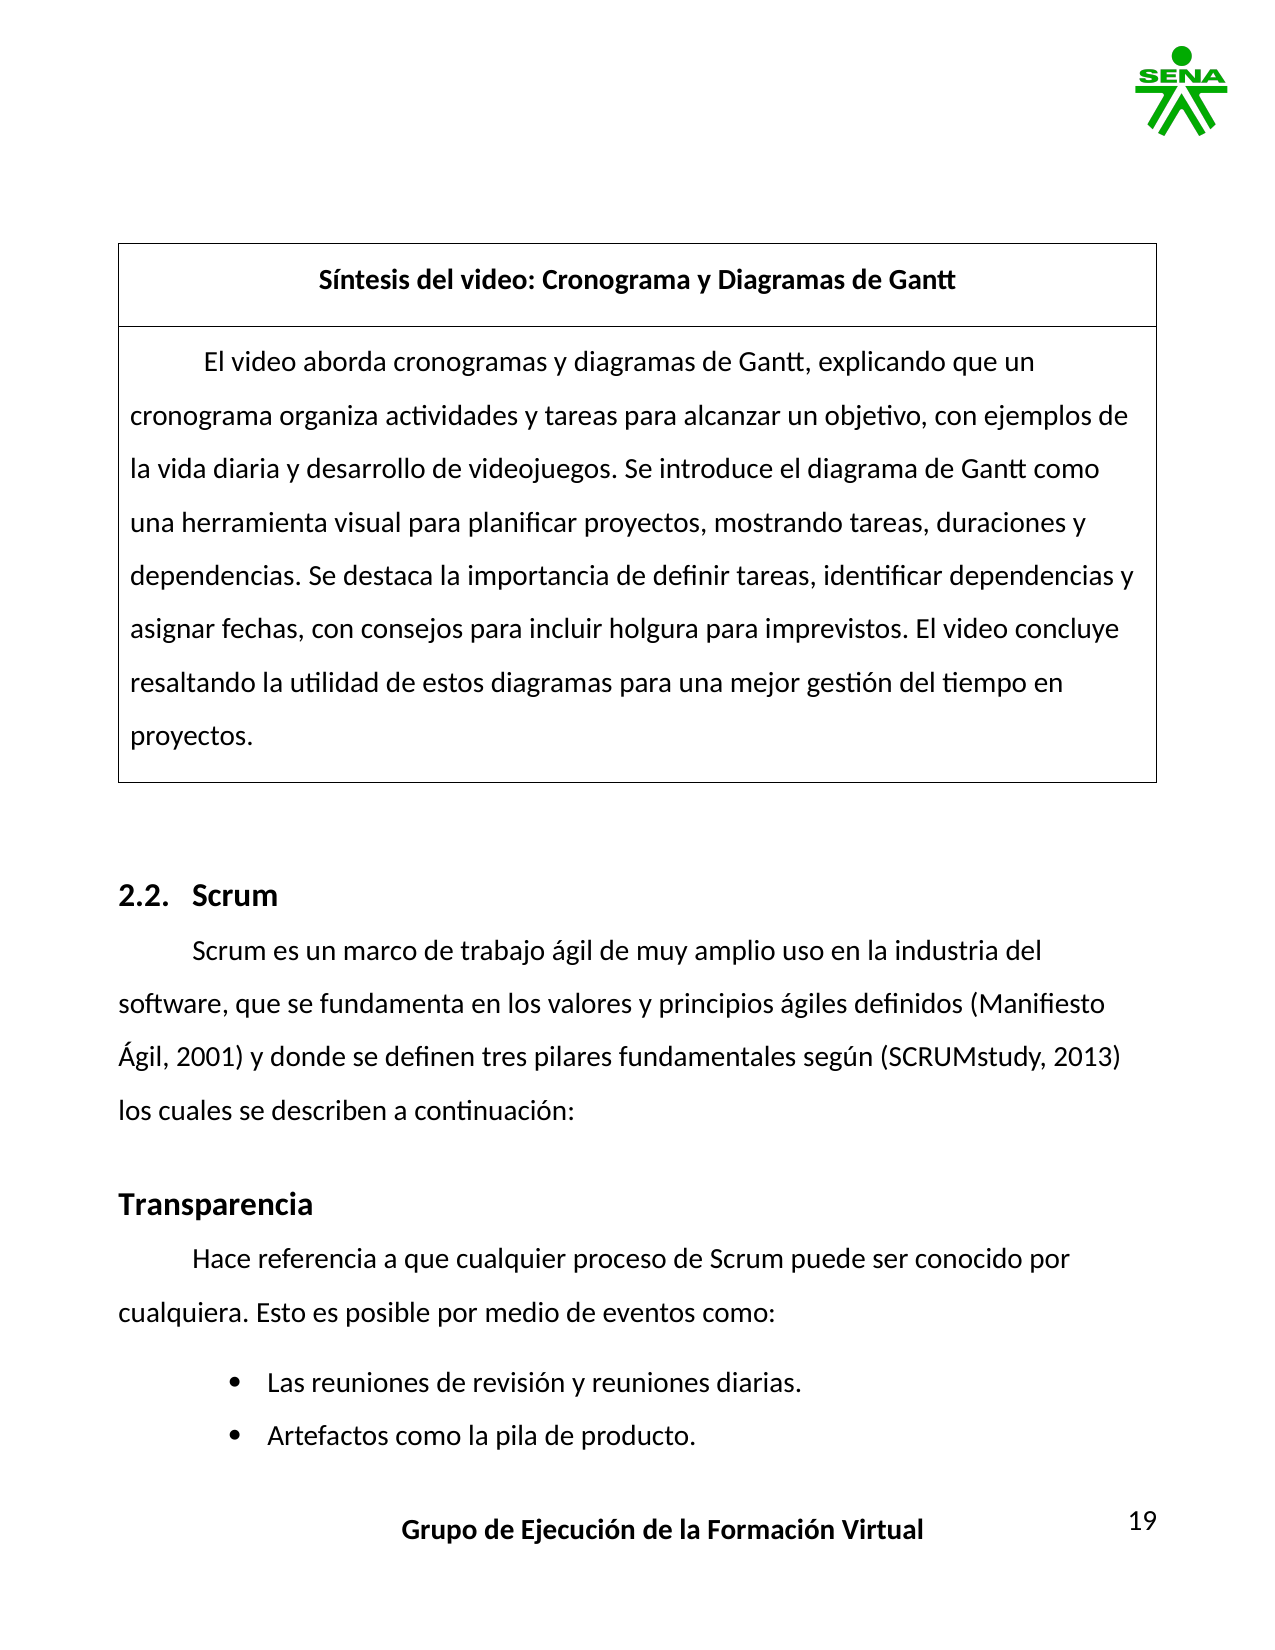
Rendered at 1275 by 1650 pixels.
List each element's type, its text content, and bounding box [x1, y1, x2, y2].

table_cell El video aborda cronogramas y diagramas de Gantt, explicando que un cronograma organiza actividades y tareas para alcanzar un objetivo, con ejemplos de la vida diaria y desarrollo de videojuegos. Se introduce el diagrama de Gantt como una herramienta visual para planificar proyectos, mostrando tareas, duraciones y dependencias. Se destaca la importancia de definir tareas, identificar dependencias y asignar fechas, con consejos para incluir holgura para imprevistos. El video concluye resaltando la utilidad de estos diagramas para una mejor gestión del tiempo en proyectos. [119, 327, 1156, 782]
list Artefactos como la pila de producto. [229, 1417, 1157, 1453]
subtitle Scrum [118, 874, 1157, 915]
text Hace referencia a que cualquier proceso de Scrum puede ser conocido por cualquiera. Esto es posible por medio de eventos como: [118, 1240, 1157, 1329]
text Scrum es un marco de trabajo ágil de muy amplio uso en la industria del software, que se fundamenta en los valores y principios ágiles definidos (Manifiesto Ágil, 2001) y donde se definen tres pilares fundamentales según (SCRUMstudy, 2013) los cuales se describen a continuación: [118, 932, 1157, 1127]
table_header Síntesis del video: Cronograma y Diagramas de Gantt [119, 244, 1156, 326]
subtitle Transparencia [118, 1183, 1157, 1223]
picture [1135, 46, 1228, 136]
list Las reuniones de revisión y reuniones diarias. [229, 1364, 1157, 1399]
